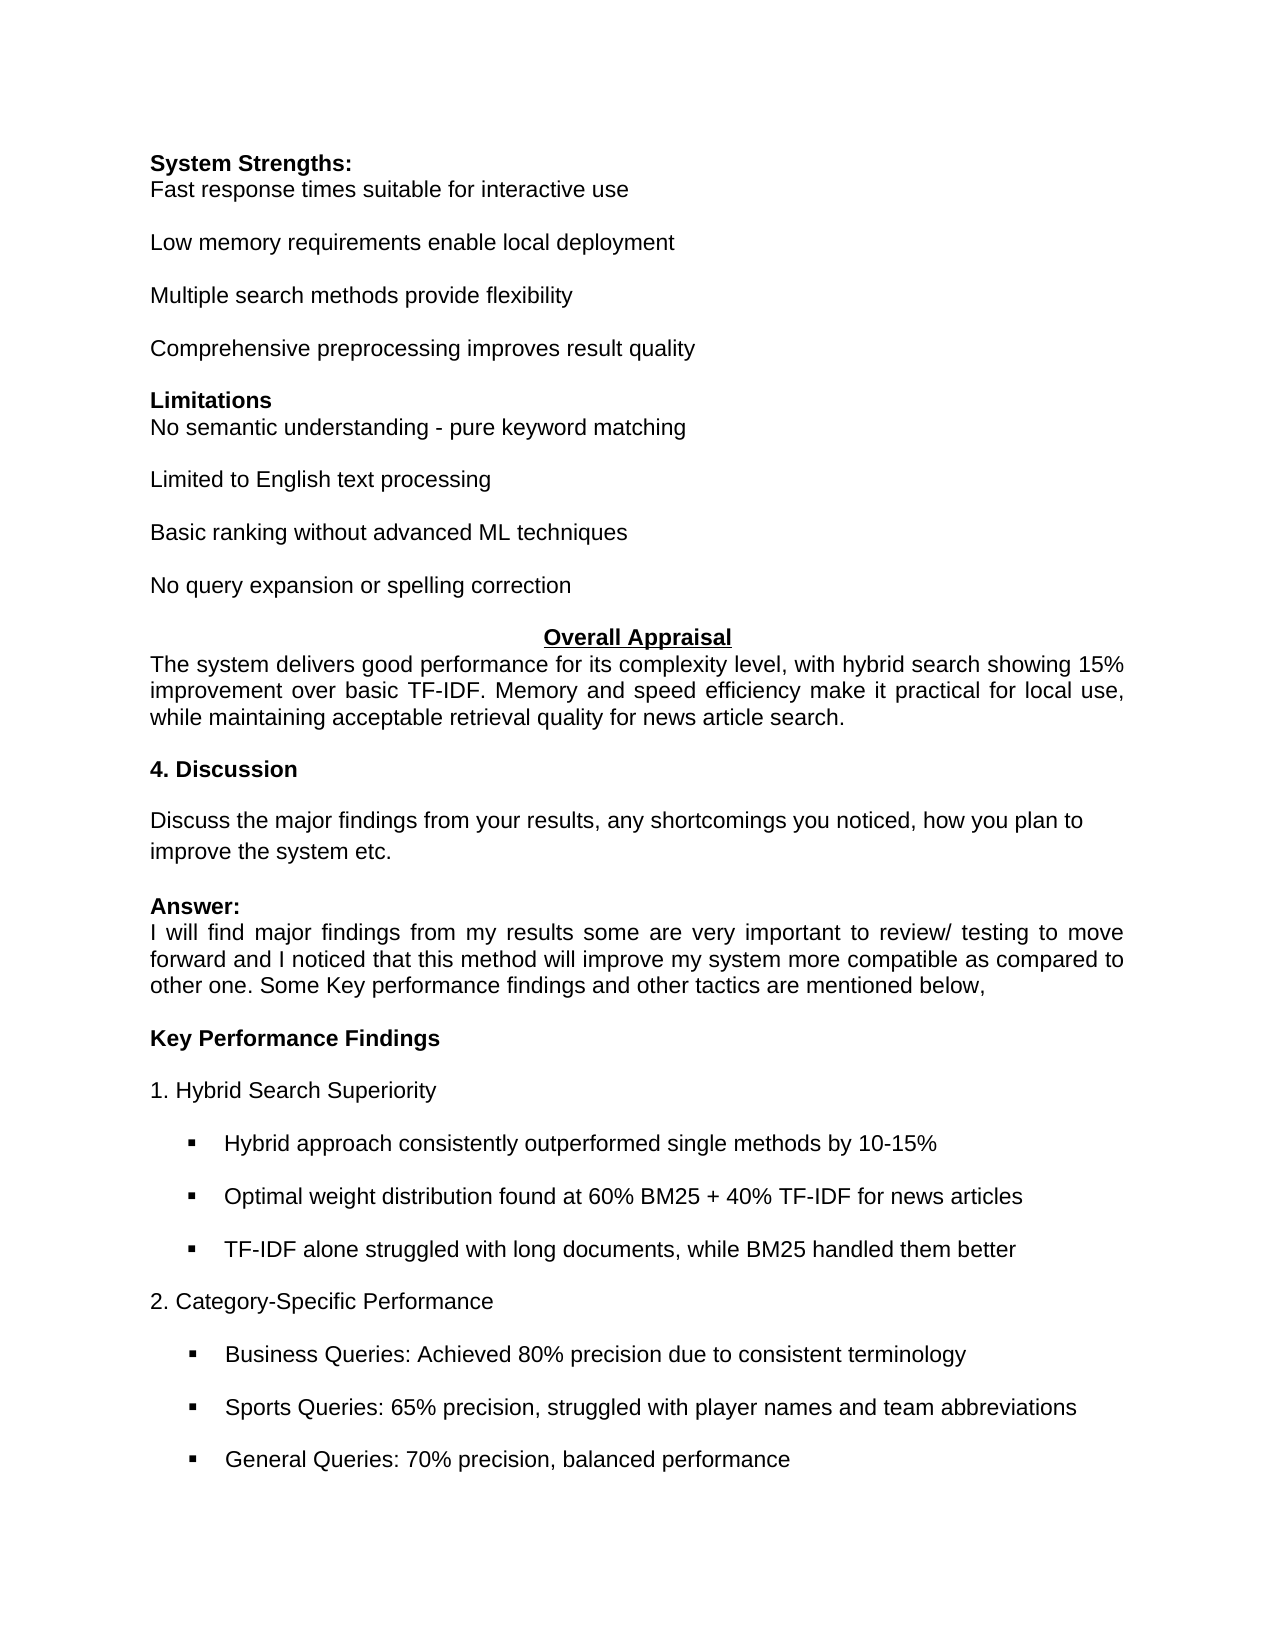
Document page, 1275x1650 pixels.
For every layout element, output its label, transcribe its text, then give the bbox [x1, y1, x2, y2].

list Optimal weight distribution found at 60% BM25 + 40% TF-IDF for news articles [186, 1183, 1125, 1209]
text Key Performance Findings [150, 1025, 1125, 1051]
text Limitations [150, 387, 1125, 413]
text 2. Category-Specific Performance [150, 1288, 1125, 1314]
text No query expansion or spelling correction [150, 572, 1125, 598]
text Fast response times suitable for interactive use [150, 176, 1125, 203]
text Multiple search methods provide flexibility [150, 282, 1125, 308]
text Low memory requirements enable local deployment [150, 229, 1125, 255]
text 4. Discussion [150, 730, 1125, 782]
list Business Queries: Achieved 80% precision due to consistent terminology [187, 1341, 1125, 1367]
list Sports Queries: 65% precision, struggled with player names and team abbreviations [187, 1394, 1125, 1420]
text No semantic understanding - pure keyword matching [150, 413, 1125, 440]
text System Strengths: [150, 150, 1125, 176]
text Overall Appraisal [150, 624, 1125, 651]
text I will find major findings from my results some are very important to review/ testing to move forward and I noticed that this method will improve my system more compatible as compared to other one. Some Key performance findings and other tactics are mentioned below, [150, 919, 1125, 998]
text Basic ranking without advanced ML techniques [150, 519, 1125, 545]
list Hybrid approach consistently outperformed single methods by 10-15% [186, 1130, 1125, 1156]
text Discuss the major findings from your results, any shortcomings you noticed, how you plan to improve the system etc. [150, 807, 1125, 864]
text Answer: [150, 893, 1125, 919]
text Comprehensive preprocessing improves result quality [150, 334, 1125, 361]
text 1. Hybrid Search Superiority [150, 1077, 1125, 1104]
list General Queries: 70% precision, balanced performance [187, 1446, 1125, 1473]
list TF-IDF alone struggled with long documents, while BM25 handled them better [186, 1236, 1125, 1262]
text The system delivers good performance for its complexity level, with hybrid search showing 15% improvement over basic TF-IDF. Memory and speed efficiency make it practical for local use, while maintaining acceptable retrieval quality for news article search. [150, 651, 1125, 730]
text Limited to English text processing [150, 466, 1125, 493]
